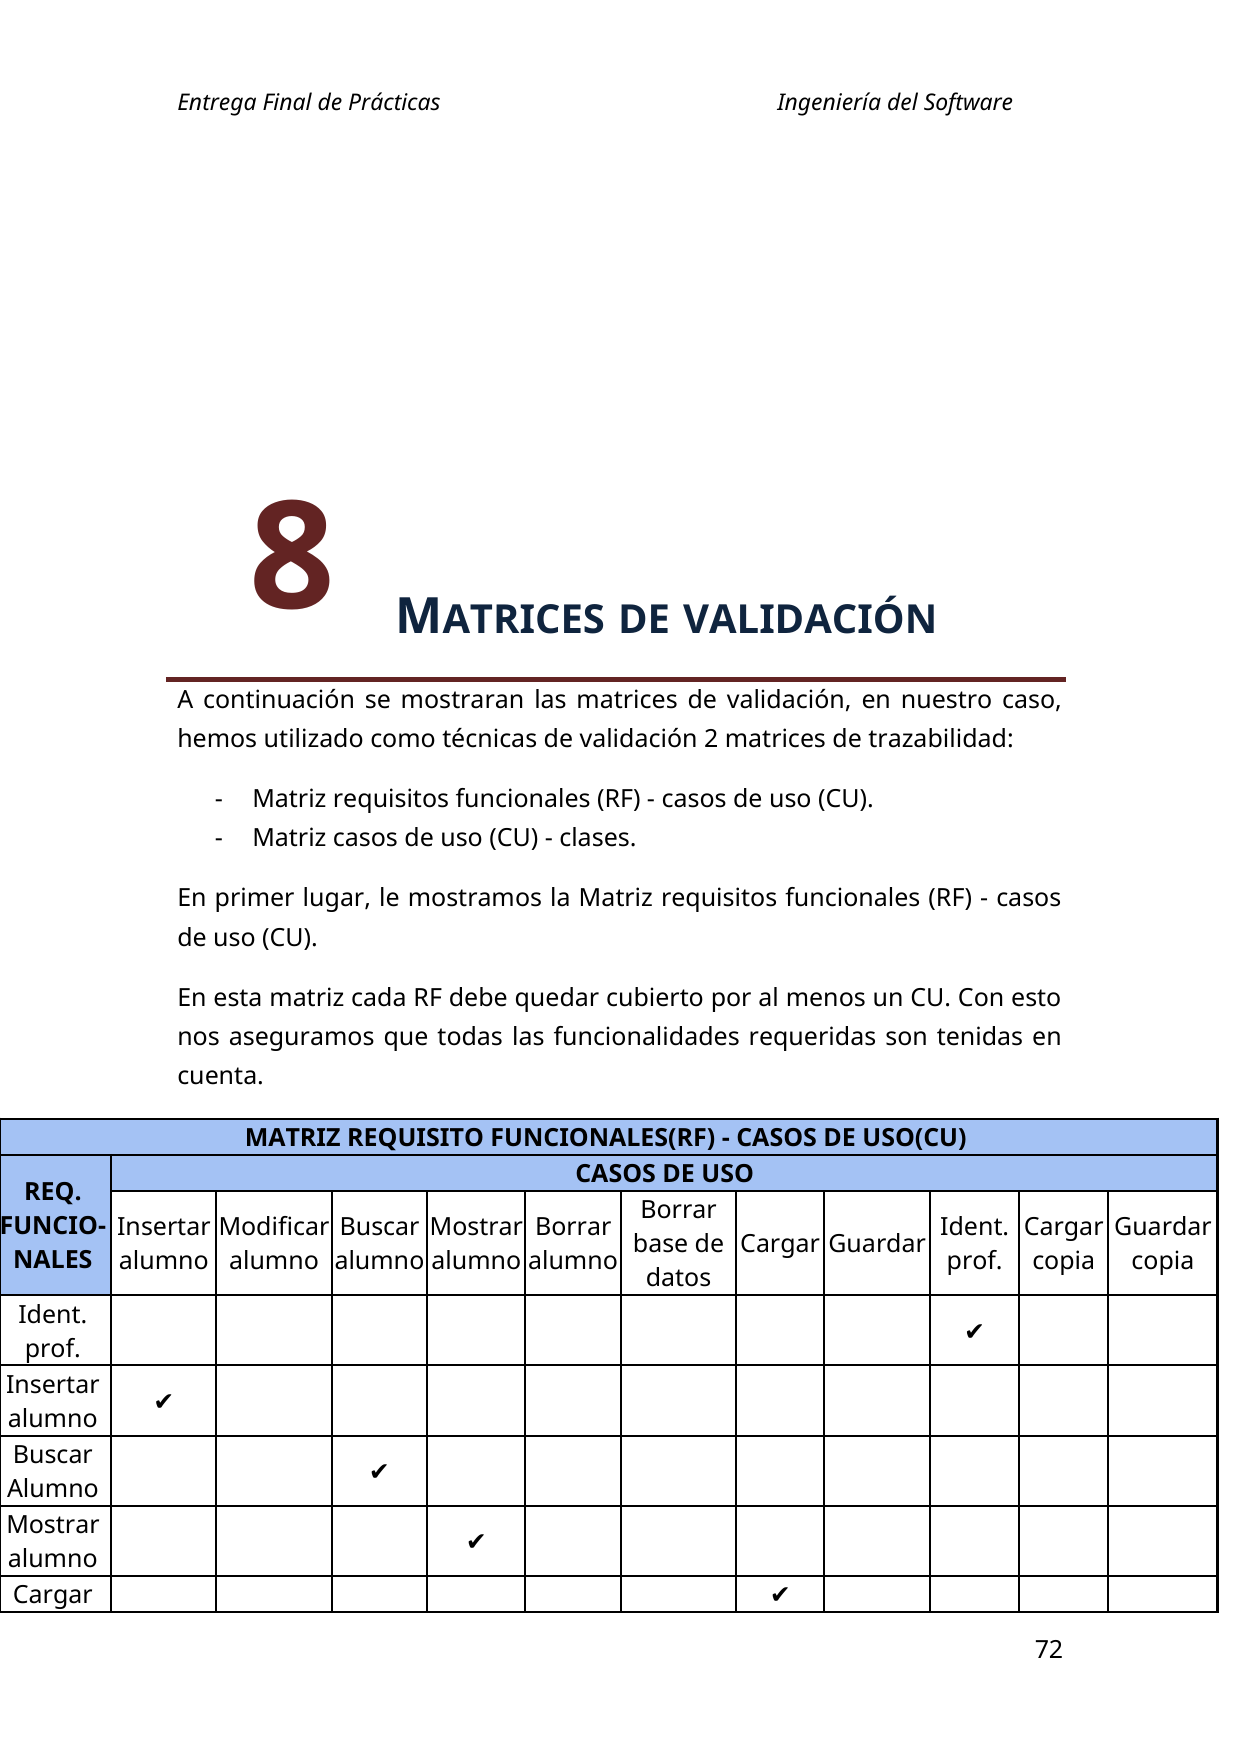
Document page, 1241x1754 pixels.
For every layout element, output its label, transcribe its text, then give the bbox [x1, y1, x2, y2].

table_cell [737, 1507, 823, 1575]
table_cell [931, 1507, 1018, 1575]
table_cell [931, 1366, 1018, 1434]
table_cell Cargar [737, 1192, 823, 1294]
table_cell [1109, 1437, 1216, 1505]
table_cell Insertar alumno [112, 1192, 215, 1294]
table_cell Cargar [1, 1577, 110, 1611]
table_cell Buscar alumno [333, 1192, 426, 1294]
table_cell [217, 1296, 331, 1364]
table_cell [1020, 1507, 1107, 1575]
table_cell [217, 1507, 331, 1575]
table_cell [622, 1366, 735, 1434]
table_cell Borrar alumno [526, 1192, 620, 1294]
text En primer lugar, le mostramos la Matriz requisitos funcionales (RF) - casos de uso (CU). [177, 880, 1063, 953]
table_cell [526, 1507, 620, 1575]
table_cell ✔ [112, 1366, 215, 1434]
table_cell [622, 1296, 735, 1364]
table_cell [1020, 1296, 1107, 1364]
text A continuación se mostraran las matrices de validación, en nuestro caso, hemos utilizado como técnicas de validación 2 matrices de trazabilidad: [177, 682, 1063, 755]
table_cell [112, 1437, 215, 1505]
table_cell [1109, 1296, 1216, 1364]
table_cell [1020, 1437, 1107, 1505]
list Matriz requisitos funcionales (RF) - casos de uso (CU). [214, 781, 1063, 815]
table_cell Insertar alumno [1, 1366, 110, 1434]
table_cell [428, 1366, 524, 1434]
table_cell ✔ [737, 1577, 823, 1611]
table_cell Ident. prof. [931, 1192, 1018, 1294]
table_cell [622, 1437, 735, 1505]
table_cell [526, 1366, 620, 1434]
table_cell [333, 1296, 426, 1364]
table_cell [622, 1507, 735, 1575]
table_cell [333, 1577, 426, 1611]
table_cell [1109, 1577, 1216, 1611]
table_cell Mostrar alumno [1, 1507, 110, 1575]
table_cell [333, 1507, 426, 1575]
table_cell [825, 1296, 929, 1364]
table_cell [526, 1577, 620, 1611]
table_cell [825, 1507, 929, 1575]
table_cell [217, 1577, 331, 1611]
table_cell Modificar alumno [217, 1192, 331, 1294]
table_cell [931, 1577, 1018, 1611]
table_cell [1020, 1577, 1107, 1611]
table_header MATRIZ REQUISITO FUNCIONALES(RF) - CASOS DE USO(CU) [1, 1120, 1216, 1154]
table_cell [112, 1507, 215, 1575]
table_cell [1109, 1366, 1216, 1434]
table_cell Buscar Alumno [1, 1437, 110, 1505]
table_cell [1020, 1366, 1107, 1434]
table_cell [333, 1366, 426, 1434]
table_cell [428, 1296, 524, 1364]
table_cell Borrar base de datos [622, 1192, 735, 1294]
table_cell [112, 1577, 215, 1611]
table_cell [737, 1366, 823, 1434]
table_cell [428, 1577, 524, 1611]
table_cell [737, 1296, 823, 1364]
table_cell [825, 1366, 929, 1434]
table_cell [526, 1296, 620, 1364]
table_cell Guardar copia [1109, 1192, 1216, 1294]
table_cell REQ. FUNCIO-NALES [1, 1156, 110, 1294]
table_header [166, 448, 384, 677]
table_cell CASOS DE USO [112, 1156, 1216, 1190]
table_cell [931, 1437, 1018, 1505]
table_cell [622, 1577, 735, 1611]
table_cell [217, 1437, 331, 1505]
table_cell Cargar copia [1020, 1192, 1107, 1294]
text En esta matriz cada RF debe quedar cubierto por al menos un CU. Con esto nos aseguramos que todas las funcionalidades requeridas son tenidas en cuenta. [177, 979, 1063, 1092]
table_cell [825, 1437, 929, 1505]
table_cell ✔ [931, 1296, 1018, 1364]
table_cell [428, 1437, 524, 1505]
table_cell [825, 1577, 929, 1611]
table_cell Mostrar alumno [428, 1192, 524, 1294]
list Matriz casos de uso (CU) - clases. [214, 820, 1063, 854]
table_header Matrices de validación [384, 448, 1066, 677]
table_cell [737, 1437, 823, 1505]
table_cell Ident. prof. [1, 1296, 110, 1364]
table_cell [1109, 1507, 1216, 1575]
table_cell ✔ [333, 1437, 426, 1505]
table_cell ✔ [428, 1507, 524, 1575]
table_cell [217, 1366, 331, 1434]
table_cell Guardar [825, 1192, 929, 1294]
table_cell [526, 1437, 620, 1505]
table_cell [112, 1296, 215, 1364]
